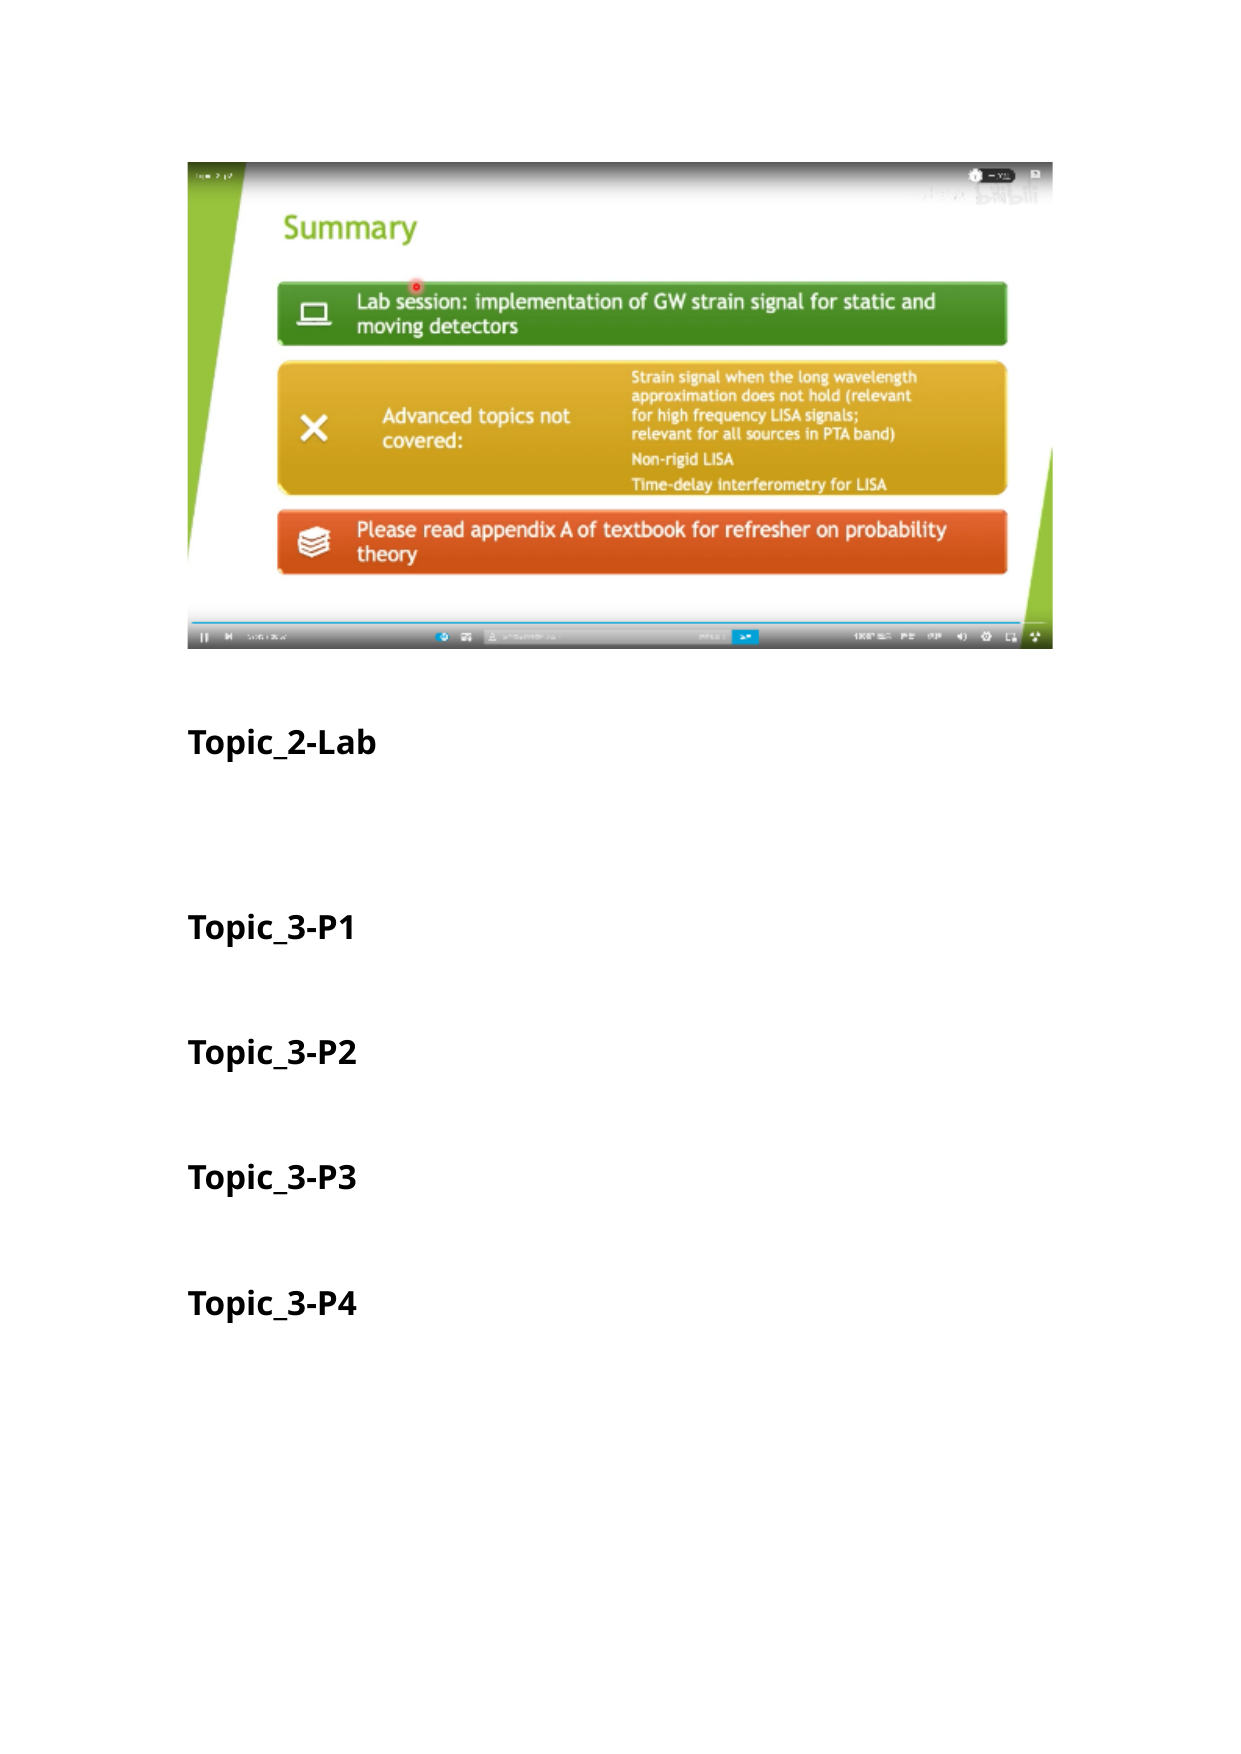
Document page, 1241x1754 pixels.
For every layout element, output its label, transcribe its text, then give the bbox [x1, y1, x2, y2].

picture [187, 162, 1053, 649]
subtitle Topic_3-P3 [187, 1144, 1053, 1209]
subtitle Topic_3-P4 [187, 1269, 1053, 1334]
subtitle Topic_3-P2 [187, 1019, 1053, 1084]
subtitle Topic_3-P1 [187, 894, 1053, 959]
subtitle Topic_2-Lab [187, 709, 1053, 774]
